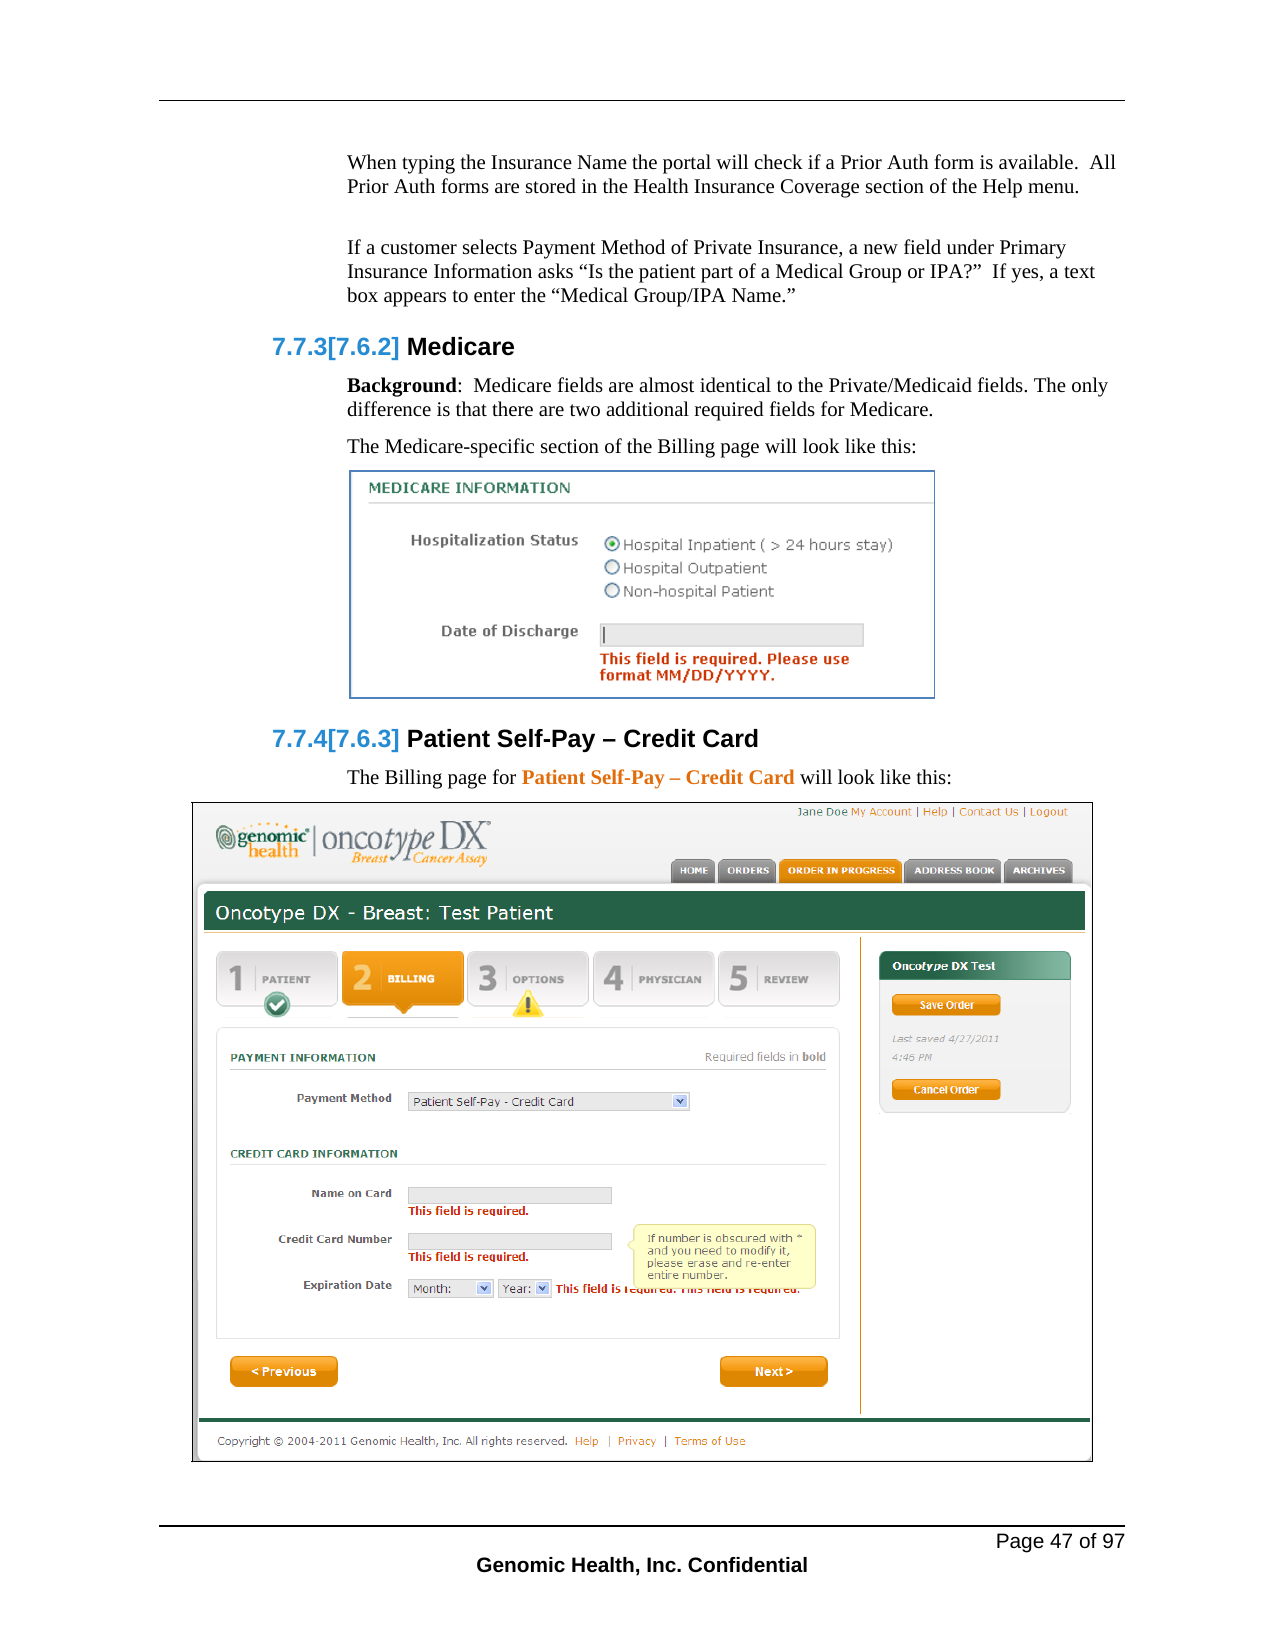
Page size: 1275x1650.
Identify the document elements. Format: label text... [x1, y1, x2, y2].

subtitle Patient Self-Pay – Credit Card [272, 724, 1125, 753]
text The Billing page for Patient Self-Pay – Credit Card will look like this: [347, 765, 1125, 789]
text When typing the Insurance Name the portal will check if a Prior Auth form is available. All Prior Auth forms are stored in the Health Insurance Coverage section of the Help menu. [347, 150, 1125, 198]
picture [351, 472, 934, 697]
text If a customer selects Payment Method of Private Insurance, a new field under Primary Insurance Information asks “Is the patient part of a Medical Group or IPA?” If yes, a text box appears to enter the “Medical Group/IPA Name.” [347, 235, 1125, 307]
text The Medicare-specific section of the Billing page will look like this: [347, 434, 1125, 458]
picture [193, 803, 1092, 1461]
text Background: Medicare fields are almost identical to the Private/Medicaid fields. The only difference is that there are two additional required fields for Medicare. [347, 373, 1125, 421]
subtitle Medicare [272, 332, 1125, 361]
